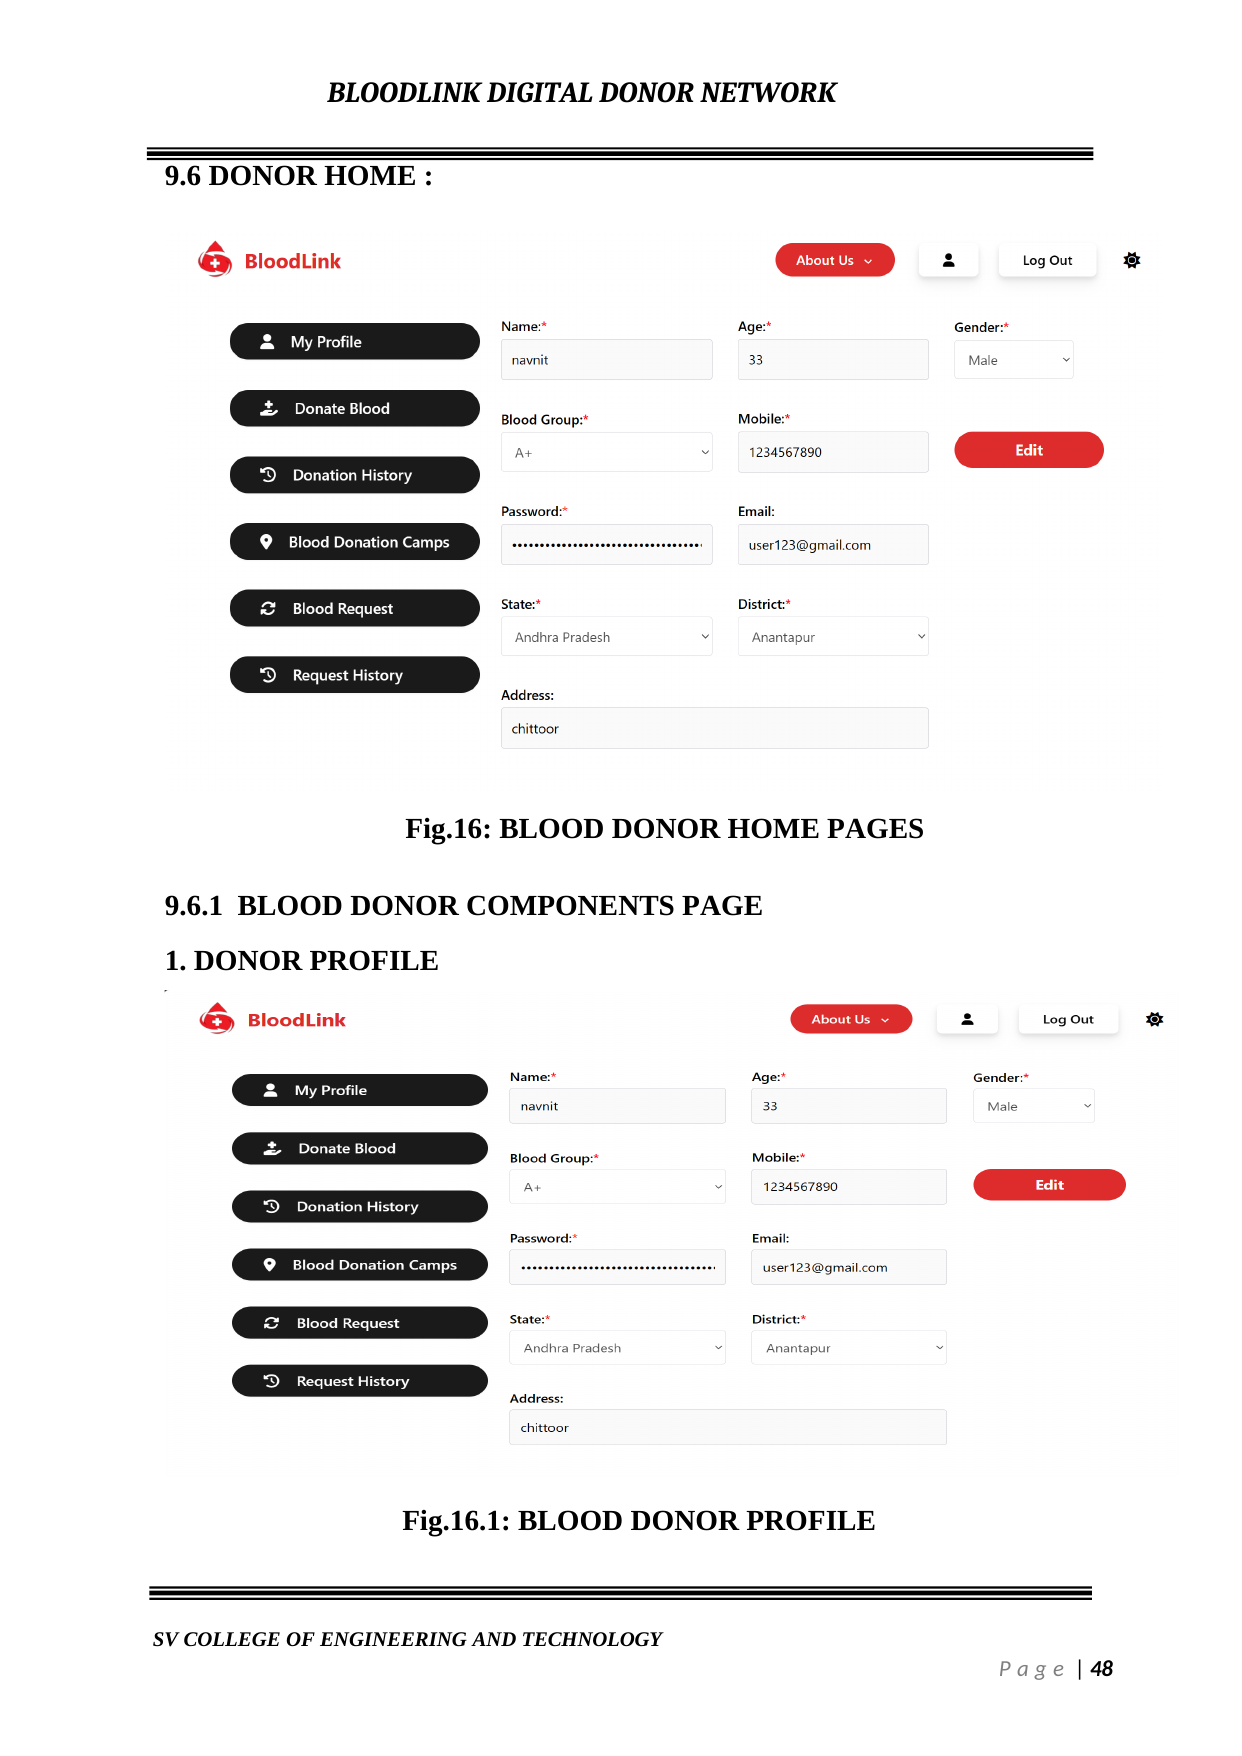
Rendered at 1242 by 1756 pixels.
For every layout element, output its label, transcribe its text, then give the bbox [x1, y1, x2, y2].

text 9.6 DONOR HOME : [164, 158, 1164, 192]
picture [164, 990, 1179, 1477]
text Fig.16: BLOOD DONOR HOME PAGES [164, 811, 1164, 845]
text 1. DONOR PROFILE [164, 943, 1164, 977]
text Fig.16.1: BLOOD DONOR PROFILE [164, 1503, 1164, 1536]
picture [164, 230, 1165, 791]
text 9.6.1 BLOOD DONOR COMPONENTS PAGE [164, 888, 1164, 922]
